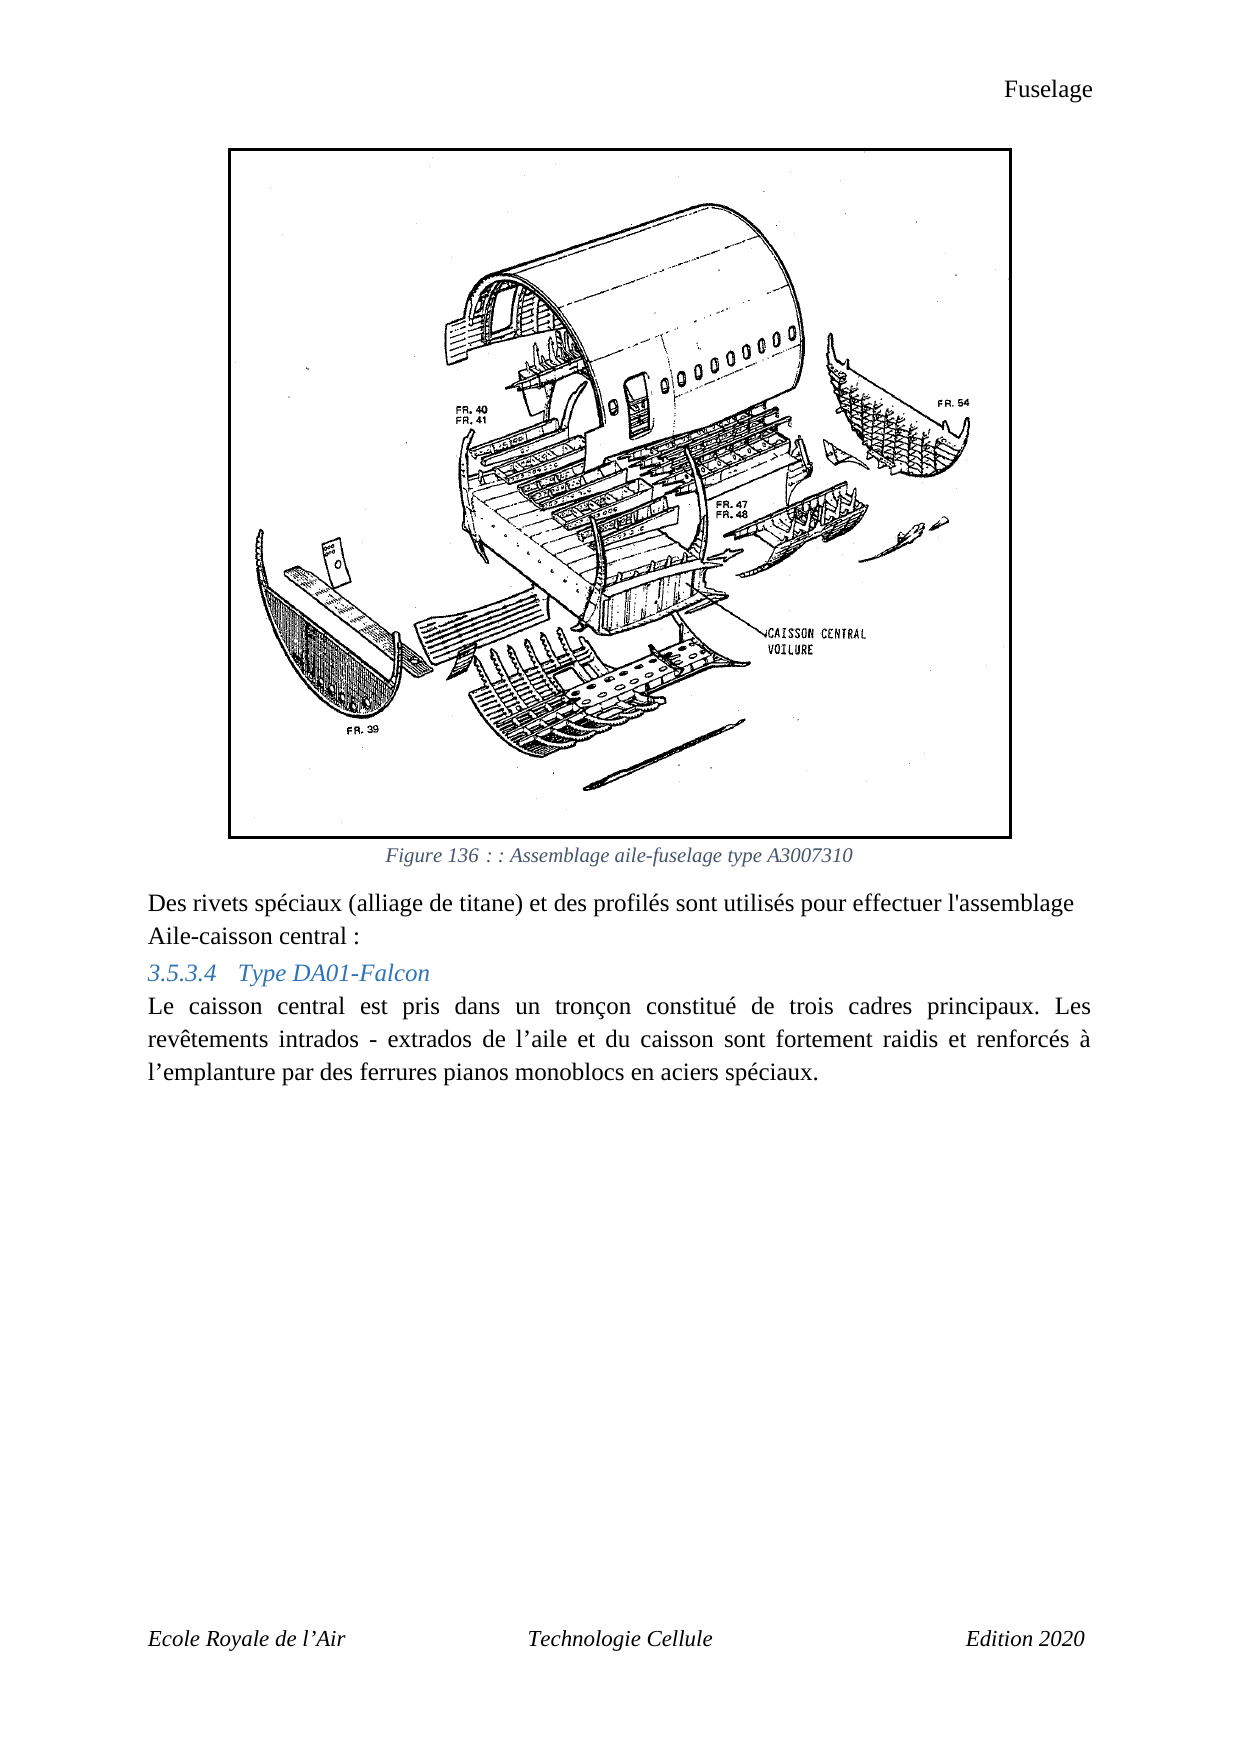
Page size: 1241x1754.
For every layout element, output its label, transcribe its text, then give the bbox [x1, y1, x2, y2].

text Des rivets spéciaux (alliage de titane) et des profilés sont utilisés pour effectuer l'assemblage [148, 888, 1093, 917]
subtitle Type DA01-Falcon [148, 958, 1093, 987]
text Aile-caisson central : [148, 921, 1093, 949]
text Le caisson central est pris dans un tronçon constitué de trois cadres principaux. Les revêtements intrados - extrados de l’aile et du caisson sont fortement raidis et renforcés à l’emplanture par des ferrures pianos monoblocs en aciers spéciaux. [148, 991, 1093, 1086]
